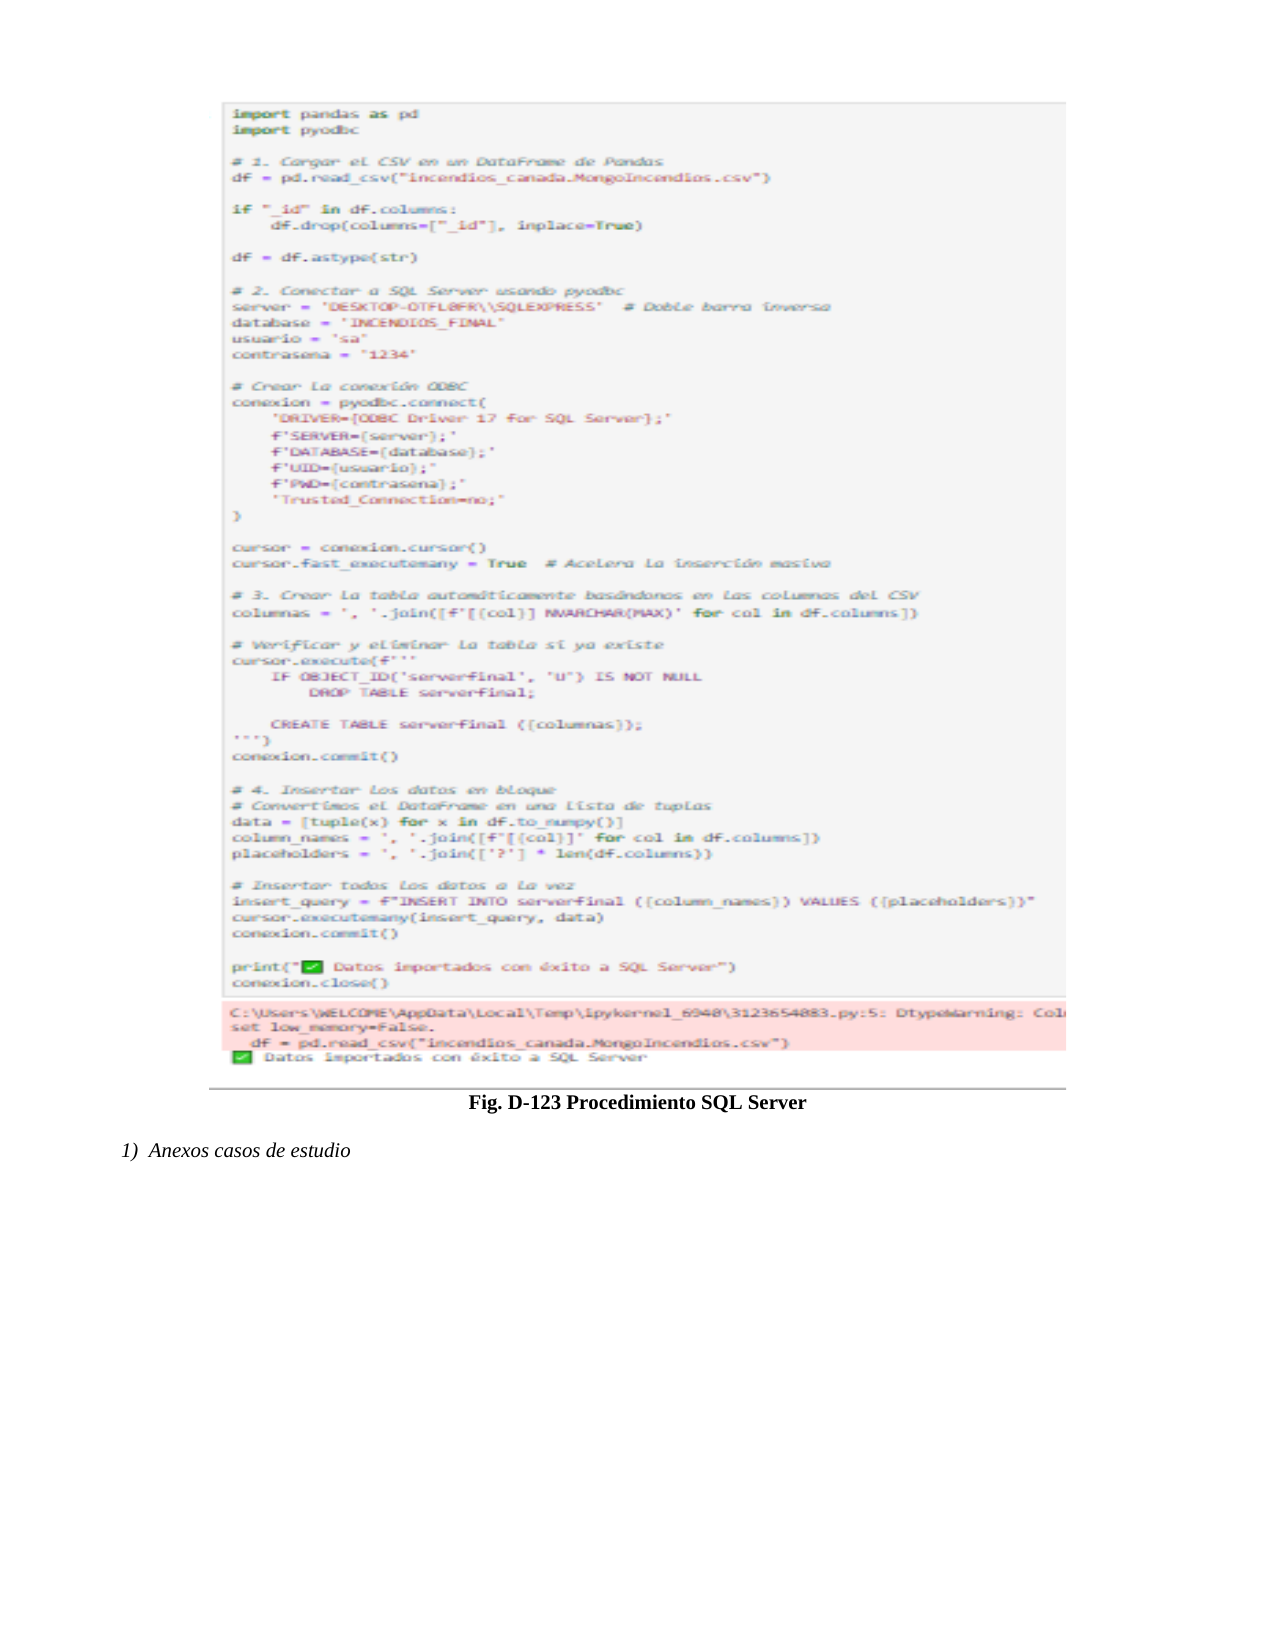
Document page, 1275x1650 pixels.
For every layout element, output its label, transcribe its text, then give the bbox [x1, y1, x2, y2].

picture [209, 100, 1067, 1090]
subtitle Anexos casos de estudio [100, 1138, 1175, 1162]
